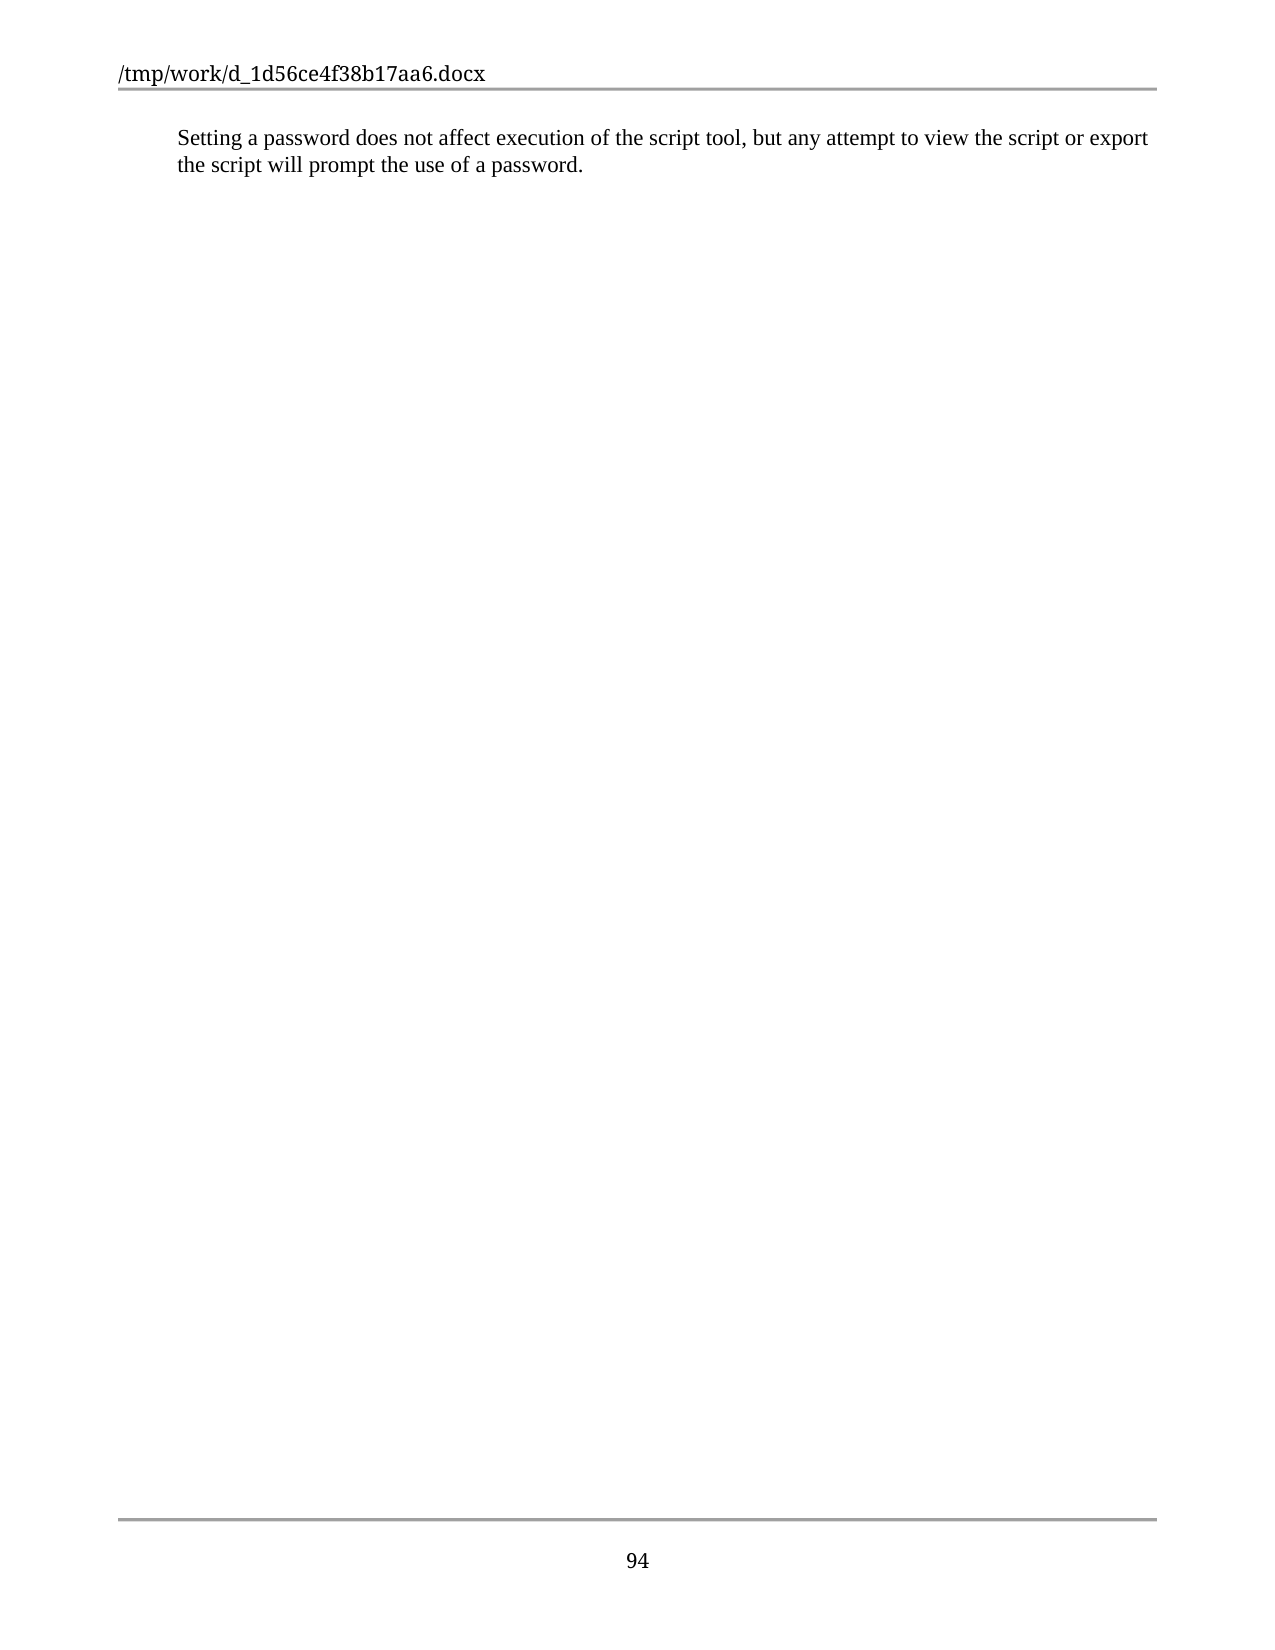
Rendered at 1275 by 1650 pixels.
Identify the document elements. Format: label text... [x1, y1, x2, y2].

text Setting a password does not affect execution of the script tool, but any attempt to view the script or export the script will prompt the use of a password. [177, 124, 1157, 177]
